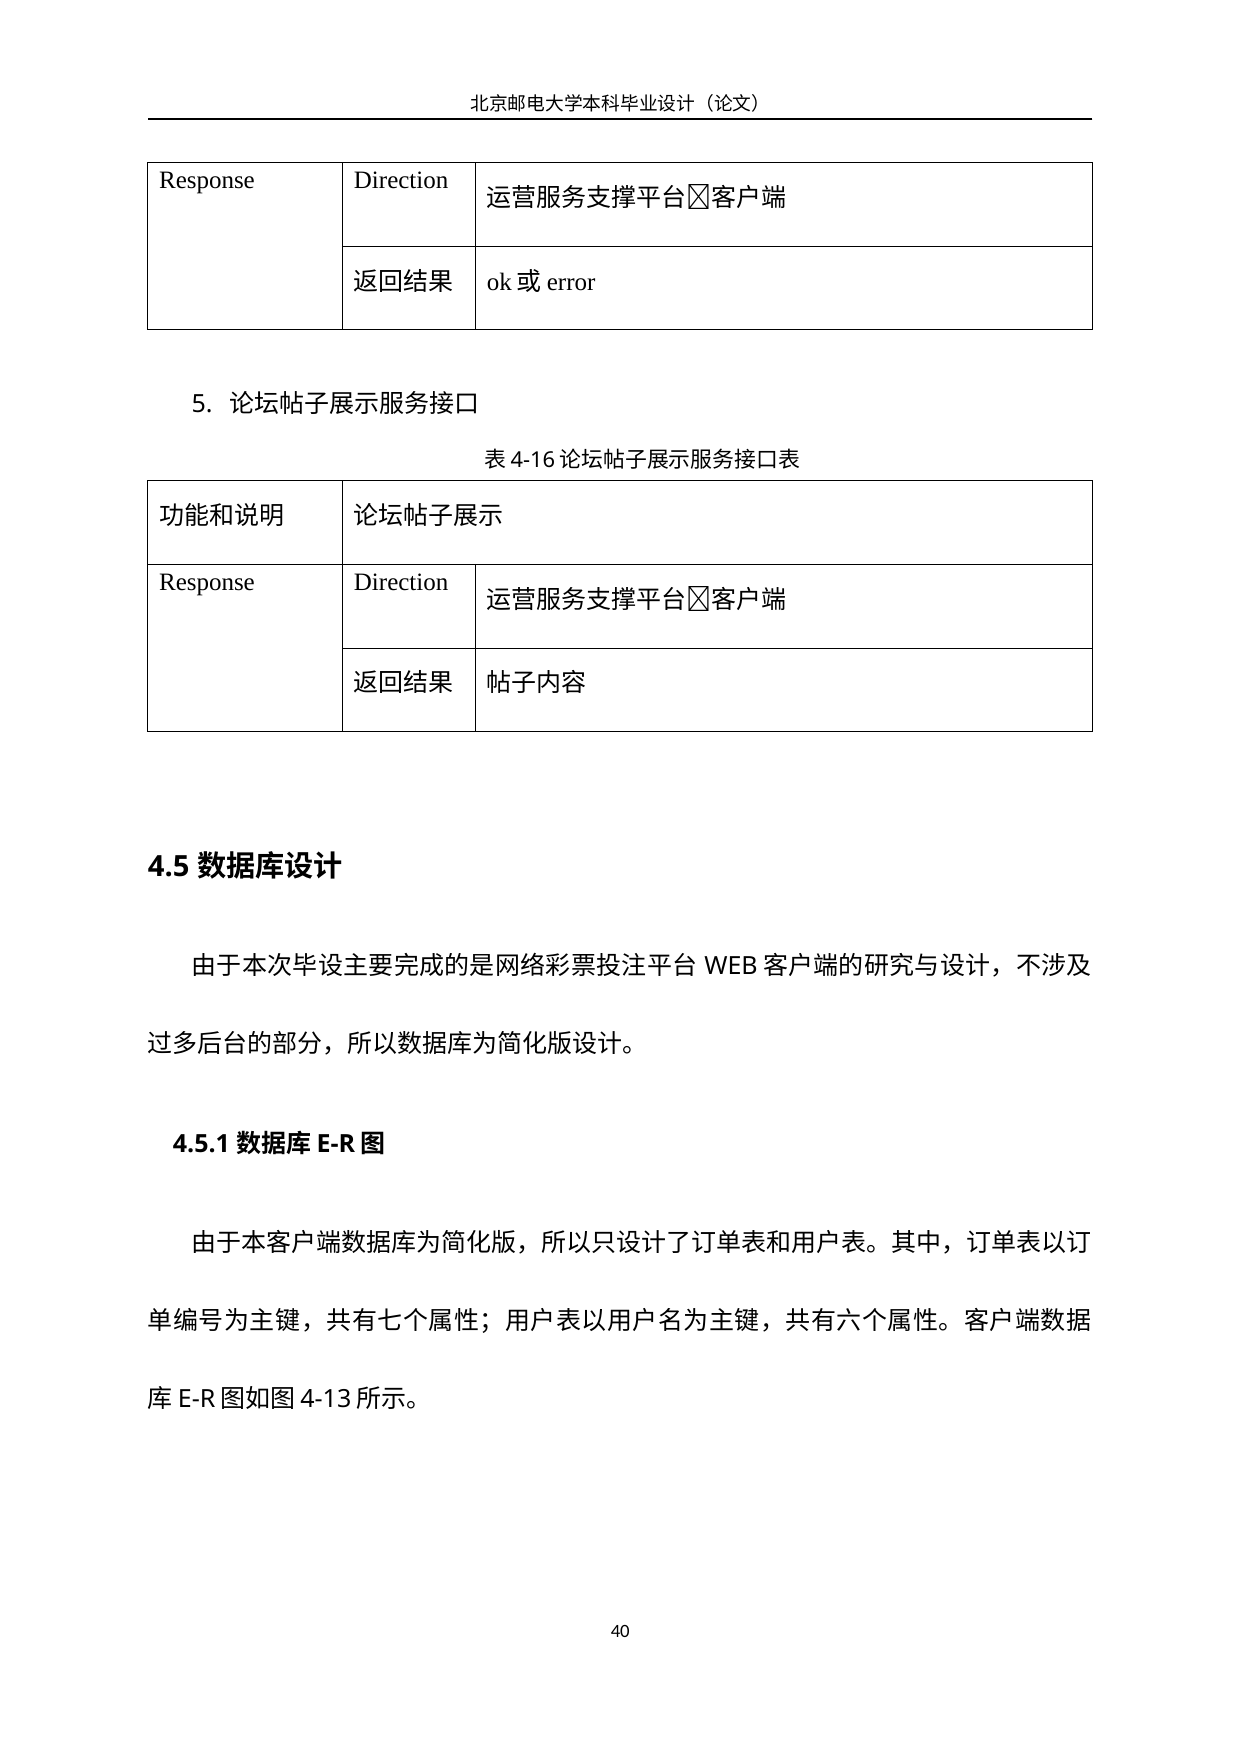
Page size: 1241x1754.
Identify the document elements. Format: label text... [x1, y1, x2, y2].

text 由于本客户端数据库为简化版，所以只设计了订单表和用户表。其中，订单表以订单编号为主键，共有七个属性；用户表以用户名为主键，共有六个属性。客户端数据库E-R图如图4-13所示。 [148, 1208, 1092, 1429]
table_cell 运营服务支撑平台客户端 [476, 163, 1092, 246]
table_header 功能和说明 [148, 481, 342, 564]
table_cell 帖子内容 [476, 649, 1092, 731]
list 论坛帖子展示服务接口 [191, 369, 1092, 434]
text 表4-16论坛帖子展示服务接口表 [148, 442, 1092, 474]
table_cell Direction [343, 565, 475, 647]
table_cell 运营服务支撑平台客户端 [476, 565, 1092, 647]
subtitle 4.5 数据库设计 [148, 831, 1092, 896]
table_cell Response [148, 163, 342, 329]
text 由于本次毕设主要完成的是网络彩票投注平台WEB客户端的研究与设计，不涉及过多后台的部分，所以数据库为简化版设计。 [148, 931, 1092, 1074]
table_cell 返回结果 [343, 247, 475, 329]
table_cell Direction [343, 163, 475, 246]
table_cell Response [148, 565, 342, 731]
table_cell ok或error [476, 247, 1092, 329]
table_cell 返回结果 [343, 649, 475, 731]
subtitle 4.5.1 数据库E-R图 [148, 1109, 1092, 1174]
table_header 论坛帖子展示 [343, 481, 1092, 564]
